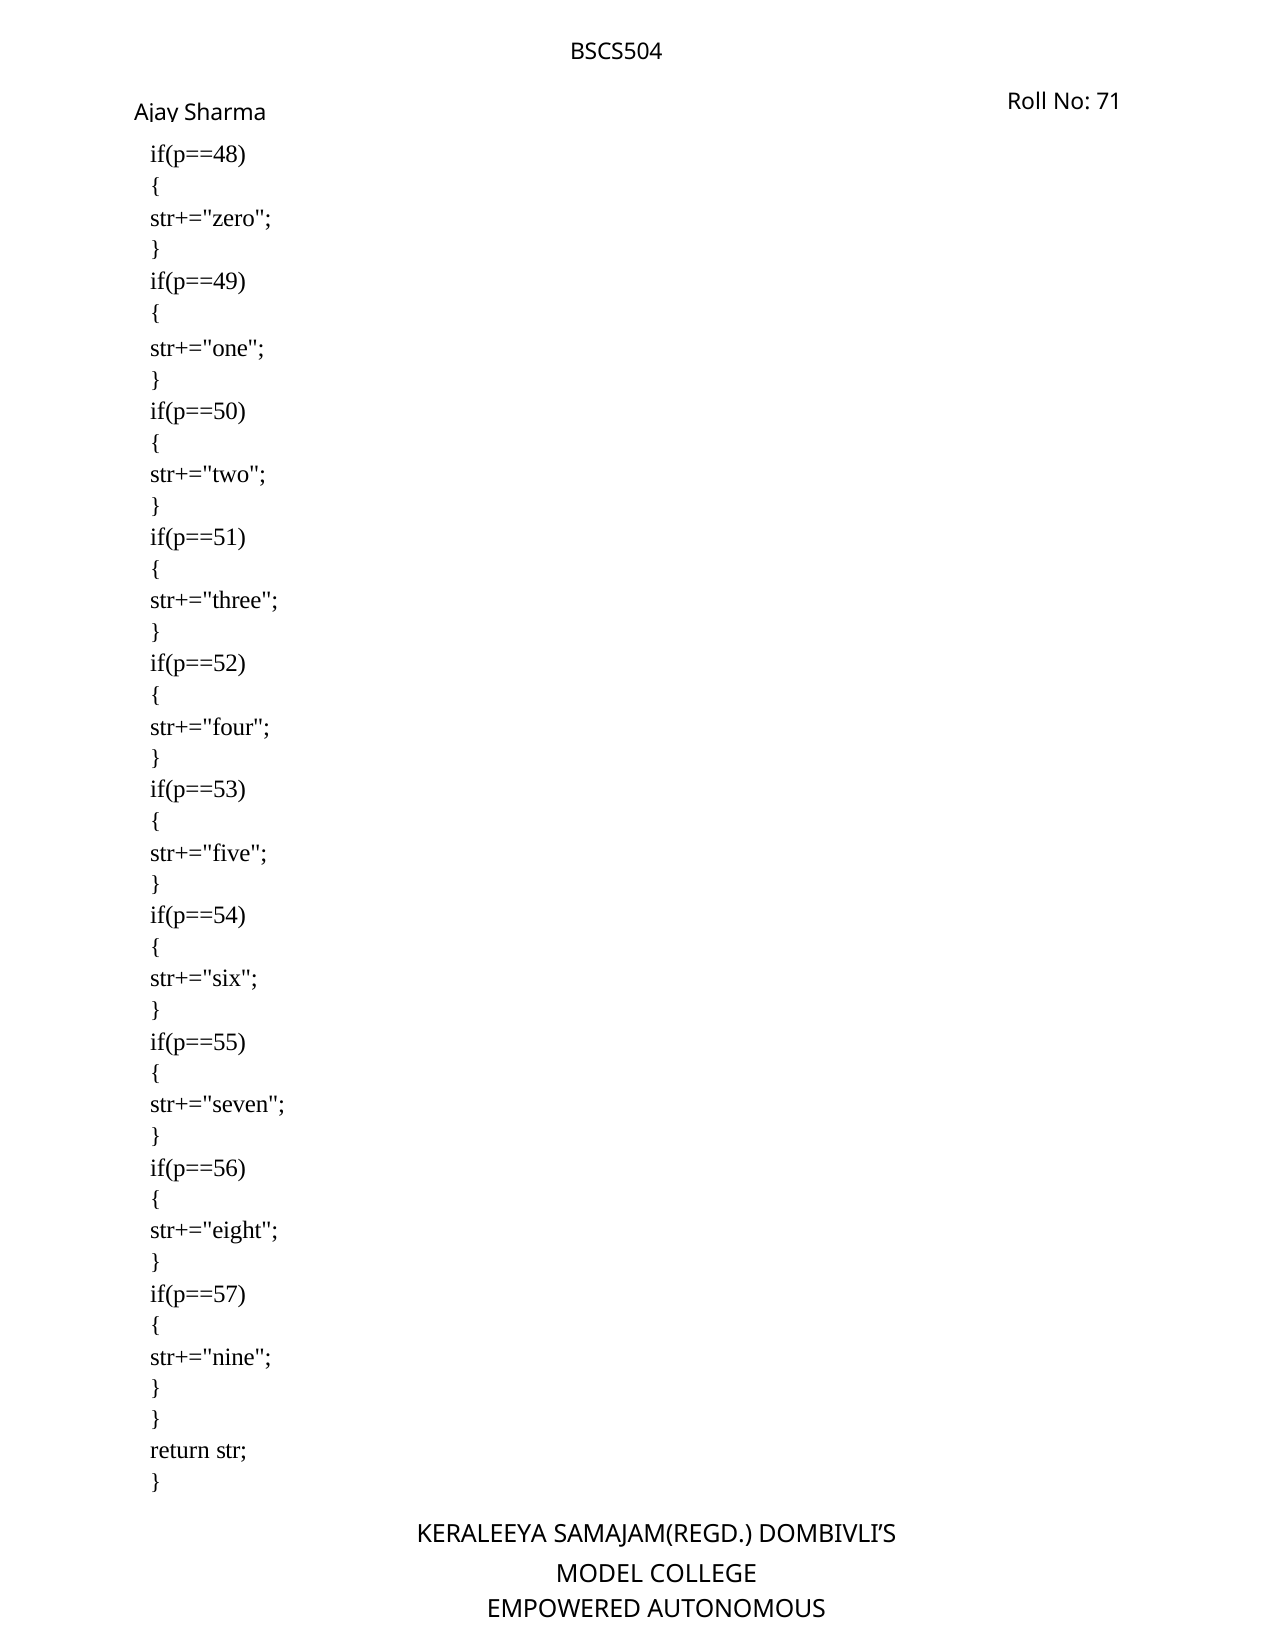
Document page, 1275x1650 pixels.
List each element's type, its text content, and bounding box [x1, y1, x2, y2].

text if(p==53) [150, 774, 1162, 803]
text } [150, 996, 1162, 1023]
text { [150, 298, 1162, 325]
text str+="nine"; [150, 1342, 1162, 1370]
text { [150, 555, 1162, 582]
text } [150, 236, 1162, 262]
text } [150, 1468, 1162, 1494]
text } [150, 744, 1162, 771]
text return str; [150, 1435, 1162, 1464]
text } [150, 618, 1162, 644]
text if(p==54) [150, 901, 1162, 929]
text } [150, 1374, 1162, 1401]
text if(p==55) [150, 1027, 1162, 1055]
text if(p==52) [150, 648, 1162, 677]
text str+="three"; [150, 586, 1162, 614]
text if(p==56) [150, 1153, 1162, 1181]
text { [150, 807, 1162, 834]
text str+="zero"; [150, 203, 1162, 232]
text str+="four"; [150, 712, 1162, 740]
text if(p==49) [150, 266, 1162, 294]
text } [150, 366, 1162, 392]
text } [150, 1405, 1162, 1431]
text str+="one"; [150, 333, 1162, 362]
text if(p==51) [150, 522, 1162, 551]
text if(p==50) [150, 396, 1162, 425]
text } [150, 870, 1162, 897]
text str+="eight"; [150, 1216, 1162, 1244]
text str+="five"; [150, 838, 1162, 866]
text str+="two"; [150, 459, 1162, 488]
text } [150, 492, 1162, 518]
text { [150, 681, 1162, 708]
text str+="six"; [150, 963, 1162, 992]
text { [150, 429, 1162, 456]
text str+="seven"; [150, 1089, 1162, 1118]
text } [150, 1122, 1162, 1149]
text { [150, 1311, 1162, 1338]
text } [150, 1248, 1162, 1275]
text if(p==57) [150, 1279, 1162, 1307]
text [150, 139, 348, 168]
text { [150, 1185, 1162, 1212]
text { [150, 1059, 1162, 1086]
text { [150, 933, 1162, 959]
text { [150, 173, 1162, 199]
